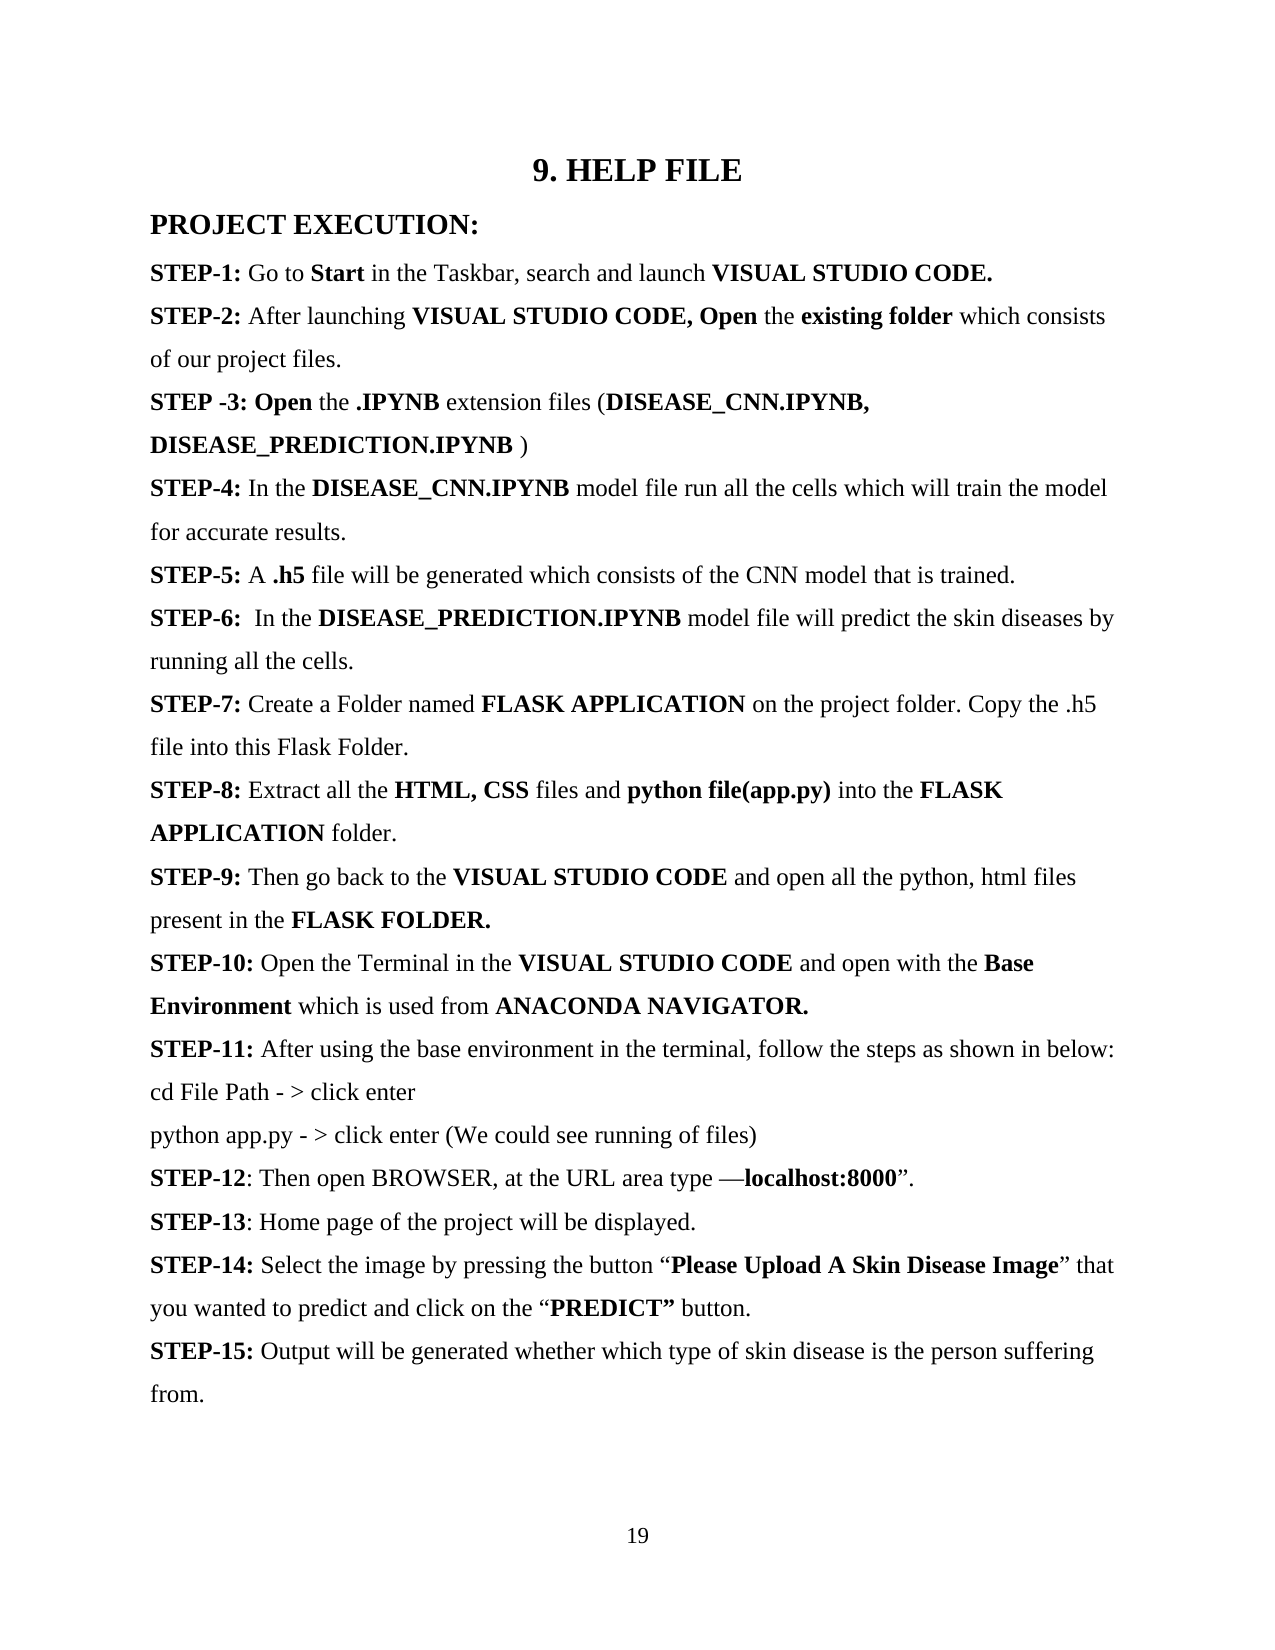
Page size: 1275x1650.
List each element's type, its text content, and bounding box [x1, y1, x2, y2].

text STEP-11: After using the base environment in the terminal, follow the steps as shown in below: [150, 1034, 1125, 1063]
text STEP-15: Output will be generated whether which type of skin disease is the person suffering from. [150, 1336, 1125, 1408]
text STEP-1: Go to Start in the Taskbar, search and launch VISUAL STUDIO CODE. [150, 258, 1125, 287]
text STEP -3: Open the .IPYNB extension files (DISEASE_CNN.IPYNB, DISEASE_PREDICTION.IPYNB ) [150, 387, 1125, 459]
text STEP-6: In the DISEASE_PREDICTION.IPYNB model file will predict the skin diseases by running all the cells. [150, 603, 1125, 675]
text STEP-9: Then go back to the VISUAL STUDIO CODE and open all the python, html files present in the FLASK FOLDER. [150, 862, 1125, 933]
text STEP-12: Then open BROWSER, at the URL area type ―localhost:8000”. [150, 1163, 1125, 1192]
text PROJECT EXECUTION: [150, 207, 1125, 241]
text STEP-2: After launching VISUAL STUDIO CODE, Open the existing folder which consists of our project files. [150, 301, 1125, 373]
text STEP-13: Home page of the project will be displayed. [150, 1207, 1125, 1235]
text STEP-14: Select the image by pressing the button “Please Upload A Skin Disease Image” that you wanted to predict and click on the “PREDICT” button. [150, 1250, 1125, 1322]
text python app.py - > click enter (We could see running of files) [150, 1120, 1125, 1149]
text 9. HELP FILE [150, 150, 1125, 188]
text cd File Path - > click enter [150, 1077, 1125, 1106]
text STEP-4: In the DISEASE_CNN.IPYNB model file run all the cells which will train the model for accurate results. [150, 473, 1125, 545]
text STEP-7: Create a Folder named FLASK APPLICATION on the project folder. Copy the .h5 file into this Flask Folder. [150, 689, 1125, 761]
text STEP-10: Open the Terminal in the VISUAL STUDIO CODE and open with the Base Environment which is used from ANACONDA NAVIGATOR. [150, 948, 1125, 1020]
text STEP-5: A .h5 file will be generated which consists of the CNN model that is trained. [150, 560, 1125, 588]
text STEP-8: Extract all the HTML, CSS files and python file(app.py) into the FLASK APPLICATION folder. [150, 775, 1125, 847]
